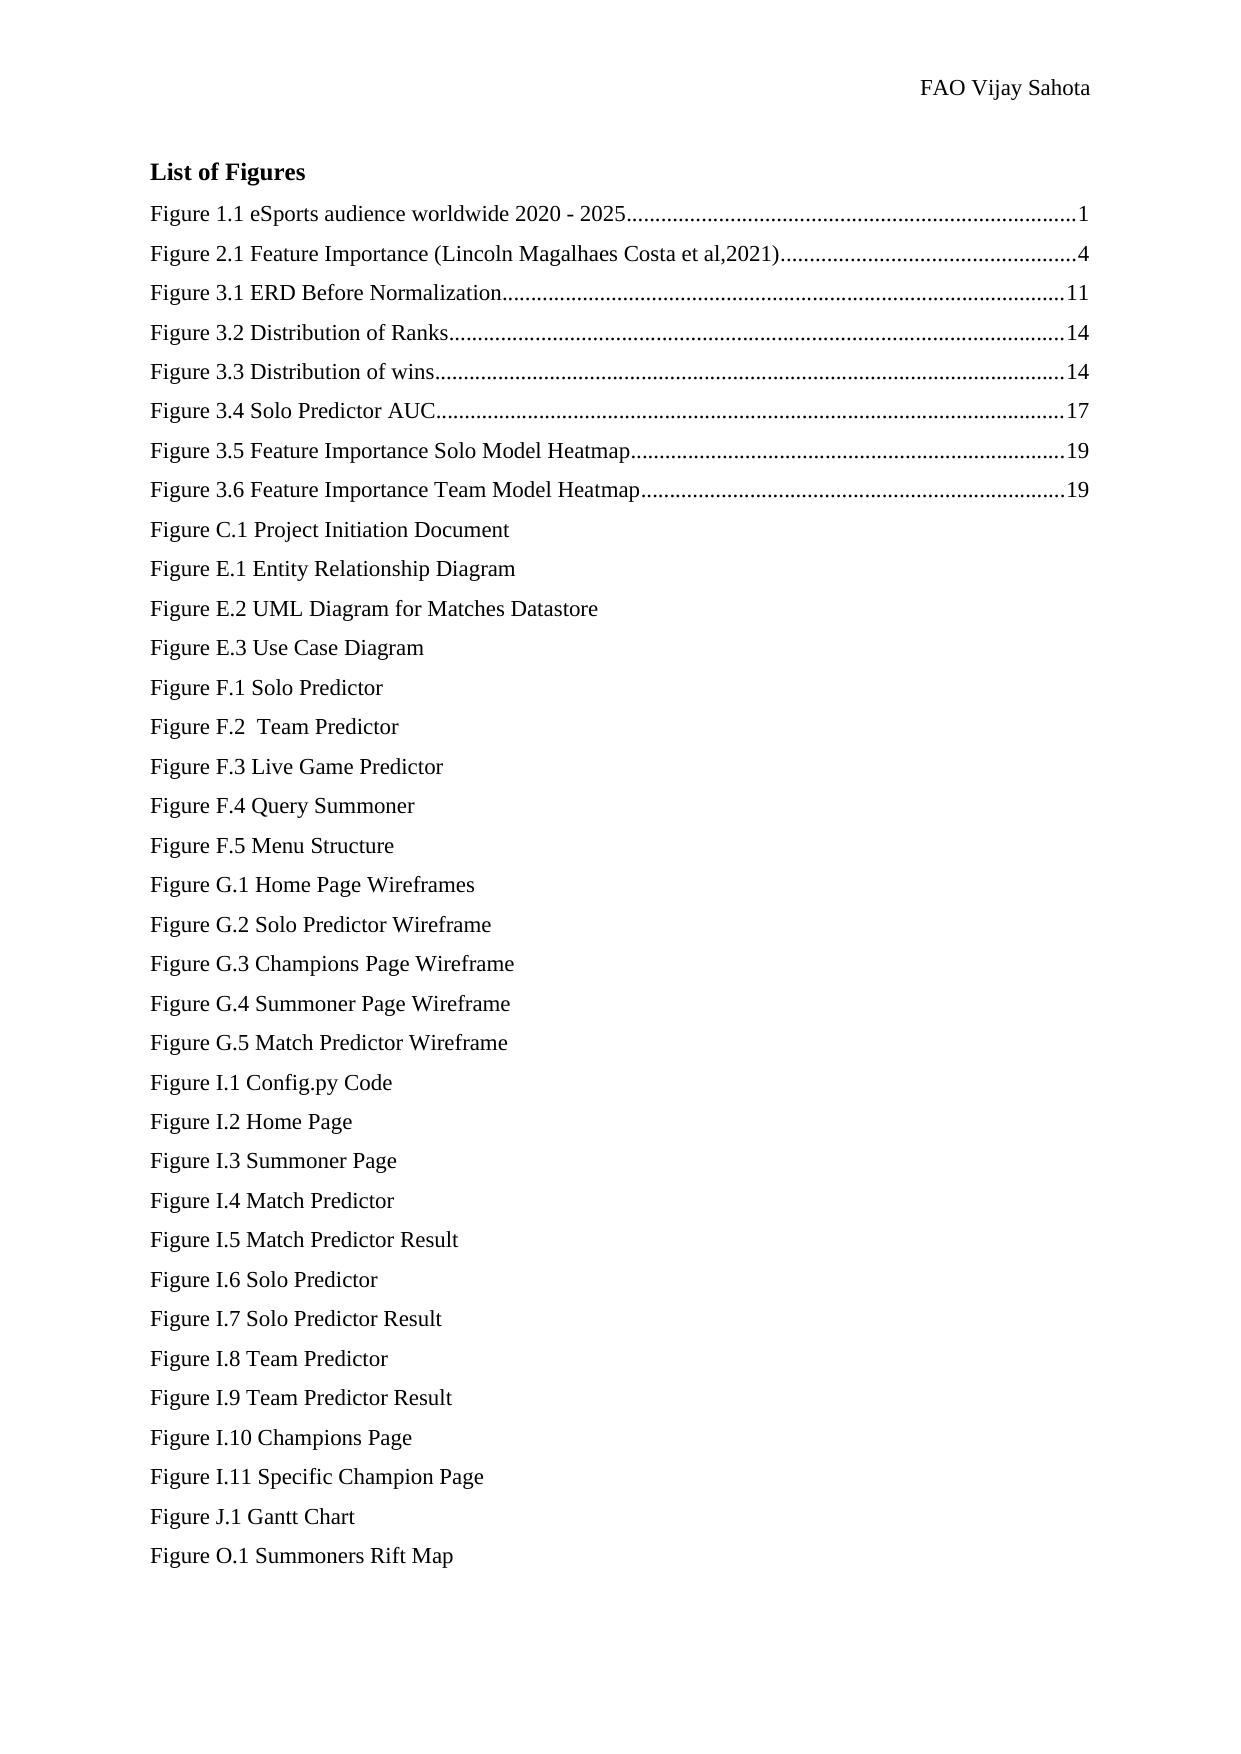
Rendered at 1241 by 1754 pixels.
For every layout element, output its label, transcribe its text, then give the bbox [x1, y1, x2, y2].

text Figure F.4 Query Summoner F.7 [150, 792, 1090, 819]
text Figure O.1 Summoners Rift Map O-1 [150, 1542, 1090, 1569]
text Figure 2.1 Feature Importance (Lincoln Magalhaes Costa et al,2021) 4 [150, 239, 1090, 266]
text Figure 1.1 eSports audience worldwide 2020 - 2025 1 [150, 200, 1090, 226]
text Figure I.3 Summoner Page I-2 [150, 1148, 1090, 1174]
text Figure 3.4 Solo Predictor AUC 17 [150, 397, 1090, 424]
text Figure I.2 Home Page I-1 [150, 1108, 1090, 1134]
text Figure G.1 Home Page Wireframes G.1 [150, 871, 1090, 898]
text Figure I.1 Config.py Code I-1 [150, 1069, 1090, 1095]
text Figure J.1 Gantt Chart J-1 [150, 1503, 1090, 1529]
text Figure I.4 Match Predictor I-2 [150, 1187, 1090, 1213]
text Figure G.3 Champions Page Wireframe G.2 [150, 950, 1090, 977]
text Figure F.3 Live Game Predictor F.7 [150, 753, 1090, 779]
text Figure G.4 Summoner Page Wireframe G.2 [150, 990, 1090, 1016]
text Figure I.7 Solo Predictor Result I-4 [150, 1306, 1090, 1332]
text Figure G.5 Match Predictor Wireframe G.3 [150, 1029, 1090, 1056]
text Figure E.3 Use Case Diagram E.5 [150, 634, 1090, 661]
text Figure G.2 Solo Predictor Wireframe G.1 [150, 911, 1090, 937]
text Figure I.9 Team Predictor Result I-5 [150, 1384, 1090, 1411]
text Figure I.6 Solo Predictor I-3 [150, 1266, 1090, 1292]
text Figure 3.6 Feature Importance Team Model Heatmap 19 [150, 476, 1090, 503]
text Figure 3.2 Distribution of Ranks 14 [150, 318, 1090, 345]
text Figure 3.3 Distribution of wins 14 [150, 358, 1090, 384]
text Figure F.1 Solo Predictor F.6 [150, 674, 1090, 700]
text Figure I.10 Champions Page I-5 [150, 1424, 1090, 1450]
text Figure 3.1 ERD Before Normalization 11 [150, 279, 1090, 305]
text Figure 3.5 Feature Importance Solo Model Heatmap 19 [150, 437, 1090, 463]
text Figure C.1 Project Initiation Document C.1 [150, 516, 1090, 542]
text Figure F.2 Team Predictor F.6 [150, 713, 1090, 740]
subtitle List of Figures [150, 157, 1090, 186]
text Figure I.8 Team Predictor I-4 [150, 1345, 1090, 1371]
text Figure E.2 UML Diagram for Matches Datastore E.5 [150, 595, 1090, 621]
text Figure E.1 Entity Relationship Diagram E.4 [150, 555, 1090, 582]
text Figure I.11 Specific Champion Page I-6 [150, 1463, 1090, 1490]
text Figure F.5 Menu Structure F.10 [150, 832, 1090, 858]
text Figure I.5 Match Predictor Result I-3 [150, 1227, 1090, 1253]
